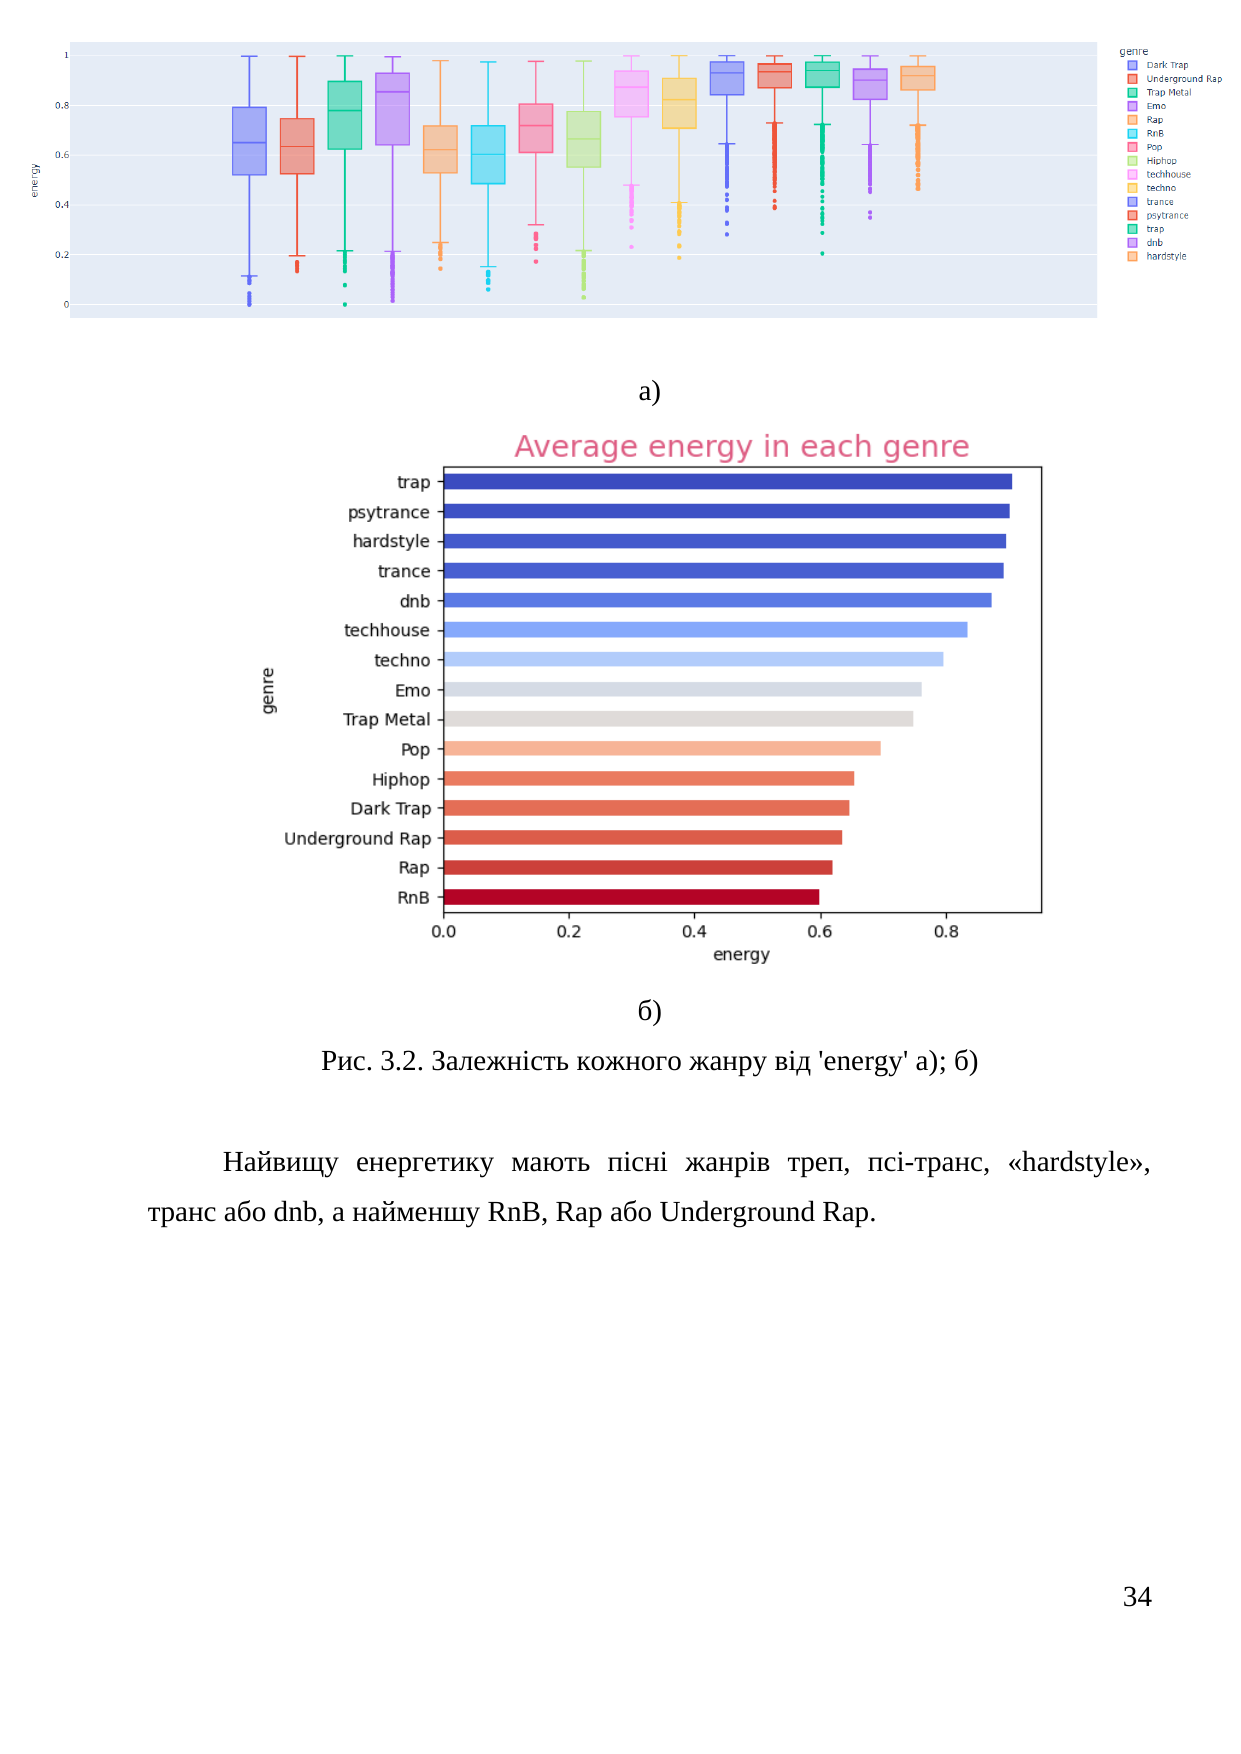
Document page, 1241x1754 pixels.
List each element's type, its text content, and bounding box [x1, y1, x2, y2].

picture [0, 0, 1241, 356]
picture [248, 422, 1052, 976]
text б) [148, 993, 1152, 1026]
text Рис. 3.2. Залежність кожного жанру від 'energy' а); б) [148, 1043, 1152, 1077]
text а) [148, 356, 1152, 406]
text Найвищу енергетику мають пісні жанрів треп, псі-транс, «hardstyle», транс або dnb, а найменшу RnB, Rap або Underground Rap. [148, 1144, 1152, 1228]
